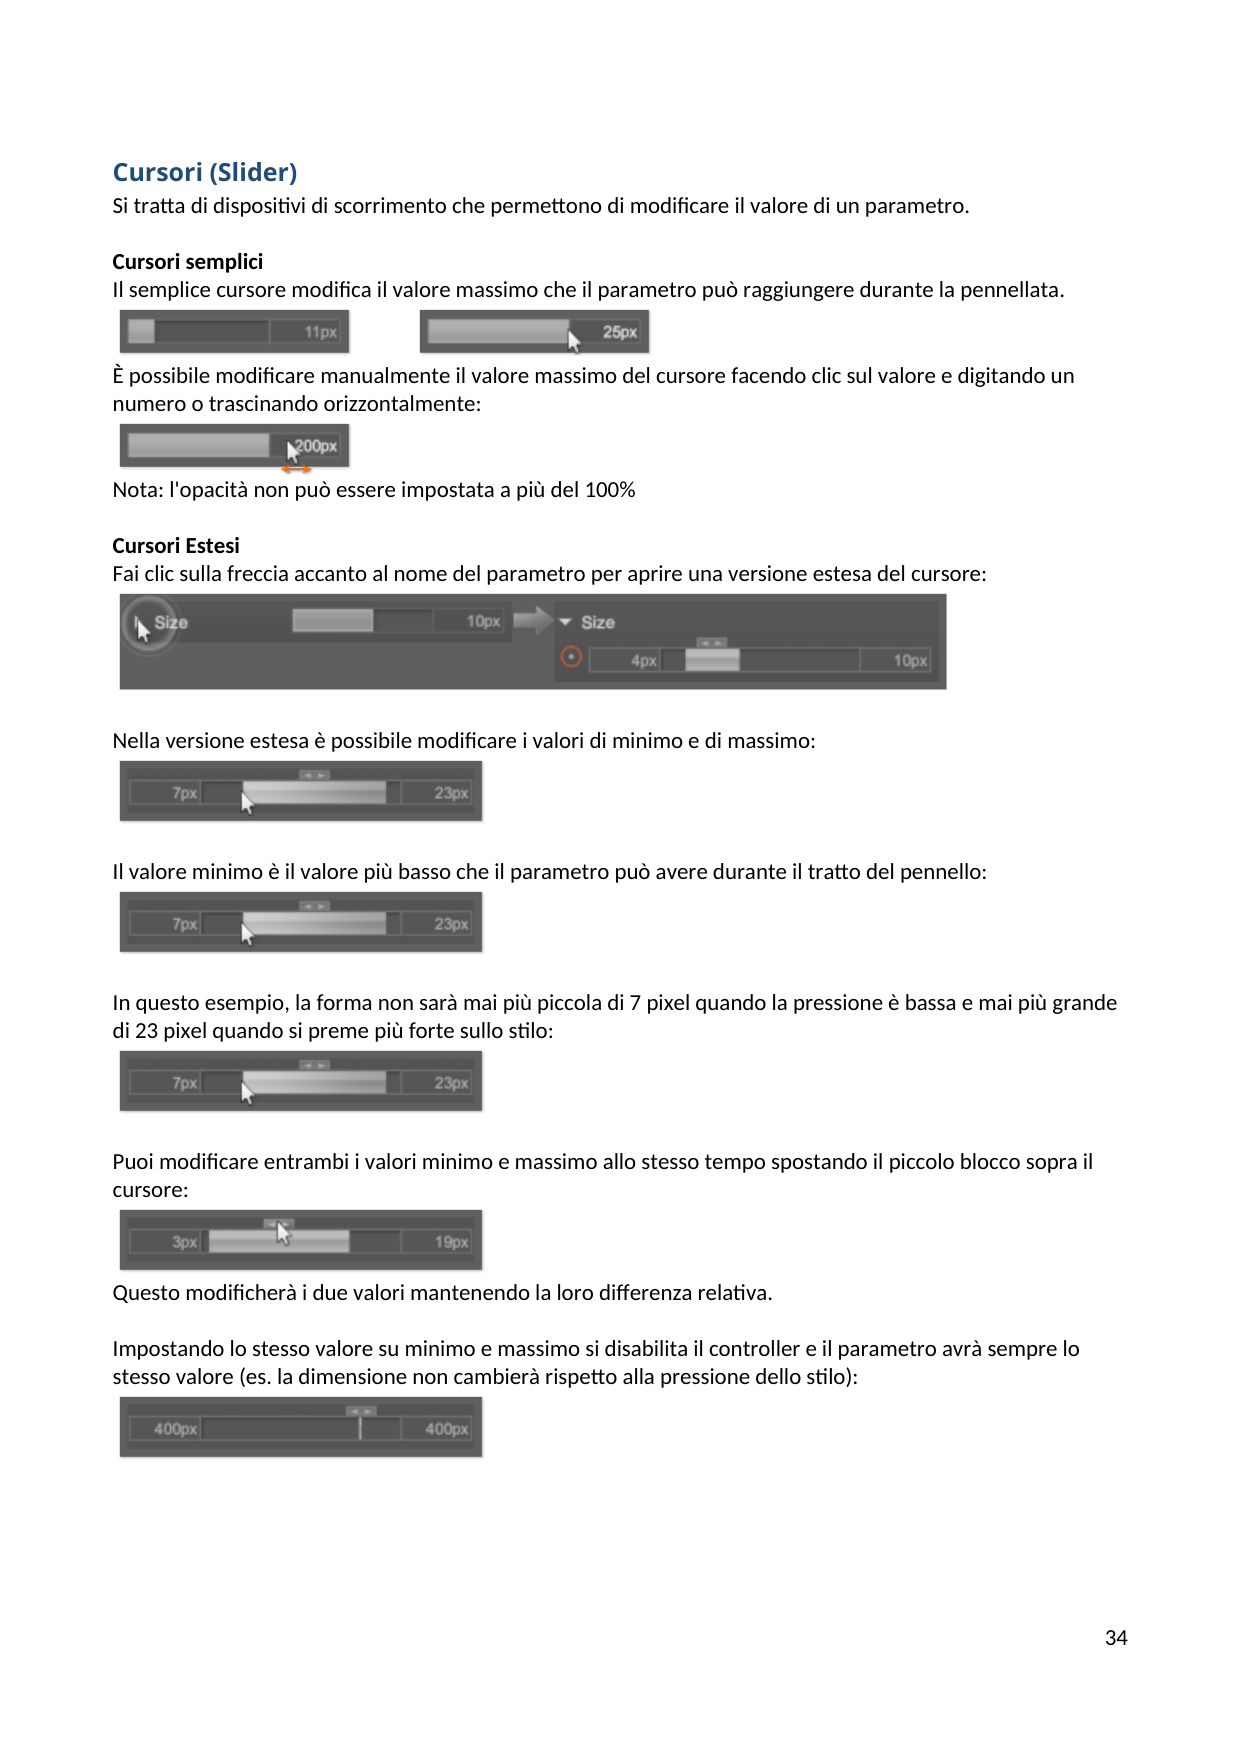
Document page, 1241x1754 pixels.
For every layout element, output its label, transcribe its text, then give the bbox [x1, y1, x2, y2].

text Nota: l'opacità non può essere impostata a più del 100% [112, 475, 1128, 503]
text Il semplice cursore modifica il valore massimo che il parametro può raggiungere durante la pennellata. [112, 275, 1128, 303]
text In questo esempio, la forma non sarà mai più piccola di 7 pixel quando la pressione è bassa e mai più grande di 23 pixel quando si preme più forte sullo stilo: [112, 988, 1128, 1044]
text Questo modificherà i due valori mantenendo la loro differenza relativa. [112, 1278, 1128, 1306]
picture [112, 303, 357, 361]
picture [112, 753, 489, 829]
text Nella versione estesa è possibile modificare i valori di minimo e di massimo: [112, 726, 1128, 754]
picture [112, 1390, 489, 1465]
text Cursori Estesi [112, 531, 1128, 559]
picture [412, 303, 657, 361]
text È possibile modificare manualmente il valore massimo del cursore facendo clic sul valore e digitando un numero o trascinando orizzontalmente: [112, 361, 1128, 417]
text Impostando lo stesso valore su minimo e massimo si disabilita il controller e il parametro avrà sempre lo stesso valore (es. la dimensione non cambierà rispetto alla pressione dello stilo): [112, 1334, 1128, 1390]
text Cursori semplici [112, 247, 1128, 275]
picture [112, 1043, 489, 1119]
picture [112, 586, 955, 698]
picture [112, 1202, 489, 1278]
text Si tratta di dispositivi di scorrimento che permettono di modificare il valore di un parametro. [112, 191, 1128, 219]
text Fai clic sulla freccia accanto al nome del parametro per aprire una versione estesa del cursore: [112, 559, 1128, 587]
text Puoi modificare entrambi i valori minimo e massimo allo stesso tempo spostando il piccolo blocco sopra il cursore: [112, 1147, 1128, 1203]
picture [112, 416, 357, 475]
text Il valore minimo è il valore più basso che il parametro può avere durante il tratto del pennello: [112, 857, 1128, 885]
subtitle Cursori (Slider) [112, 154, 1128, 188]
picture [112, 884, 489, 960]
